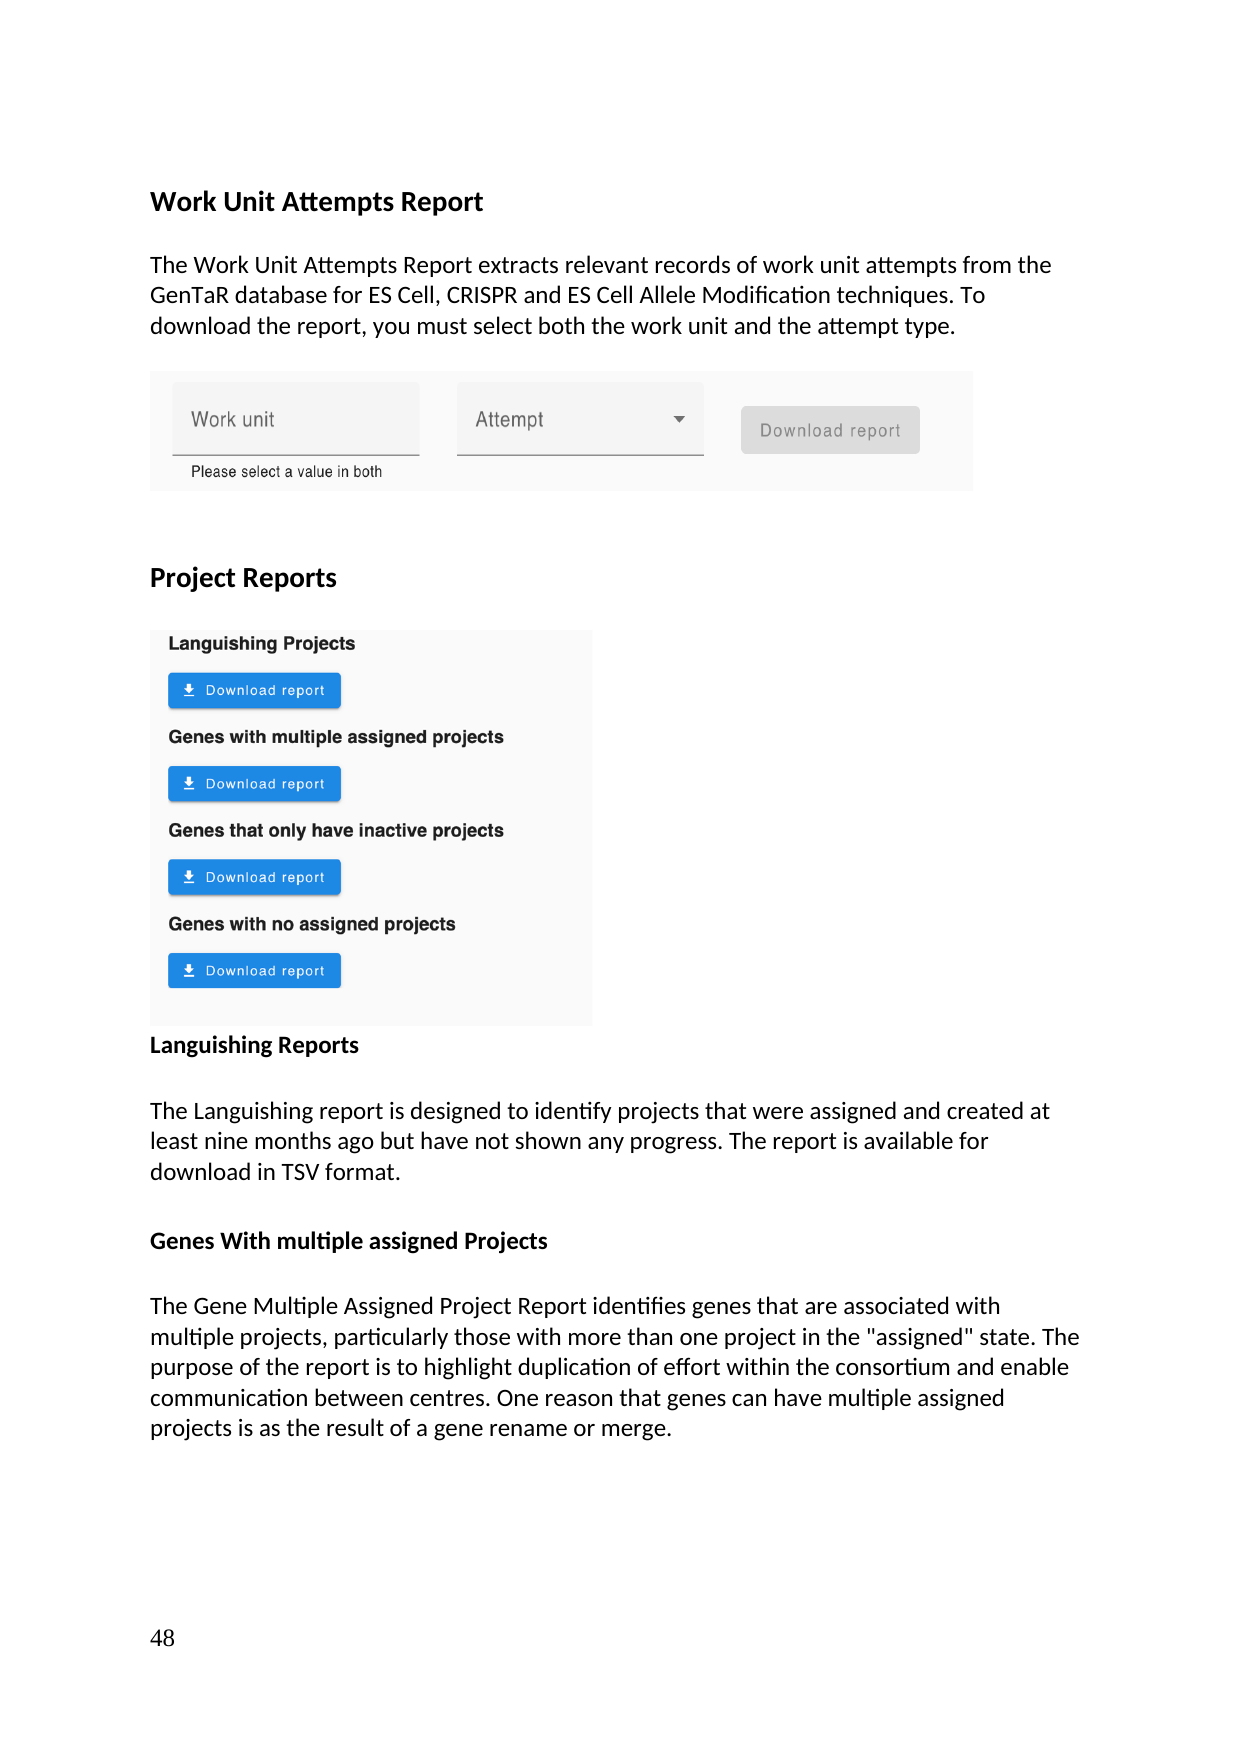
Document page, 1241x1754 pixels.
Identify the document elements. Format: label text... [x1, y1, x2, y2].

text The Work Unit Attempts Report extracts relevant records of work unit attempts from the GenTaR database for ES Cell, CRISPR and ES Cell Allele Modification techniques. To download the report, you must select both the work unit and the attempt type. [150, 249, 1090, 341]
text The Gene Multiple Assigned Project Report identifies genes that are associated with multiple projects, particularly those with more than one project in the "assigned" state. The purpose of the report is to highlight duplication of effort within the consortium and enable communication between centres. One reason that genes can have multiple assigned projects is as the result of a gene rename or merge. [150, 1290, 1090, 1443]
text Languishing Reports [150, 1029, 1090, 1060]
picture [150, 371, 974, 491]
picture [150, 630, 593, 1026]
text Project Reports [150, 559, 1090, 594]
text The Languishing report is designed to identify projects that were assigned and created at least nine months ago but have not shown any progress. The report is available for download in TSV format. [150, 1095, 1090, 1186]
text Work Unit Attempts Report [150, 183, 1090, 218]
text Genes With multiple assigned Projects [150, 1225, 1090, 1256]
